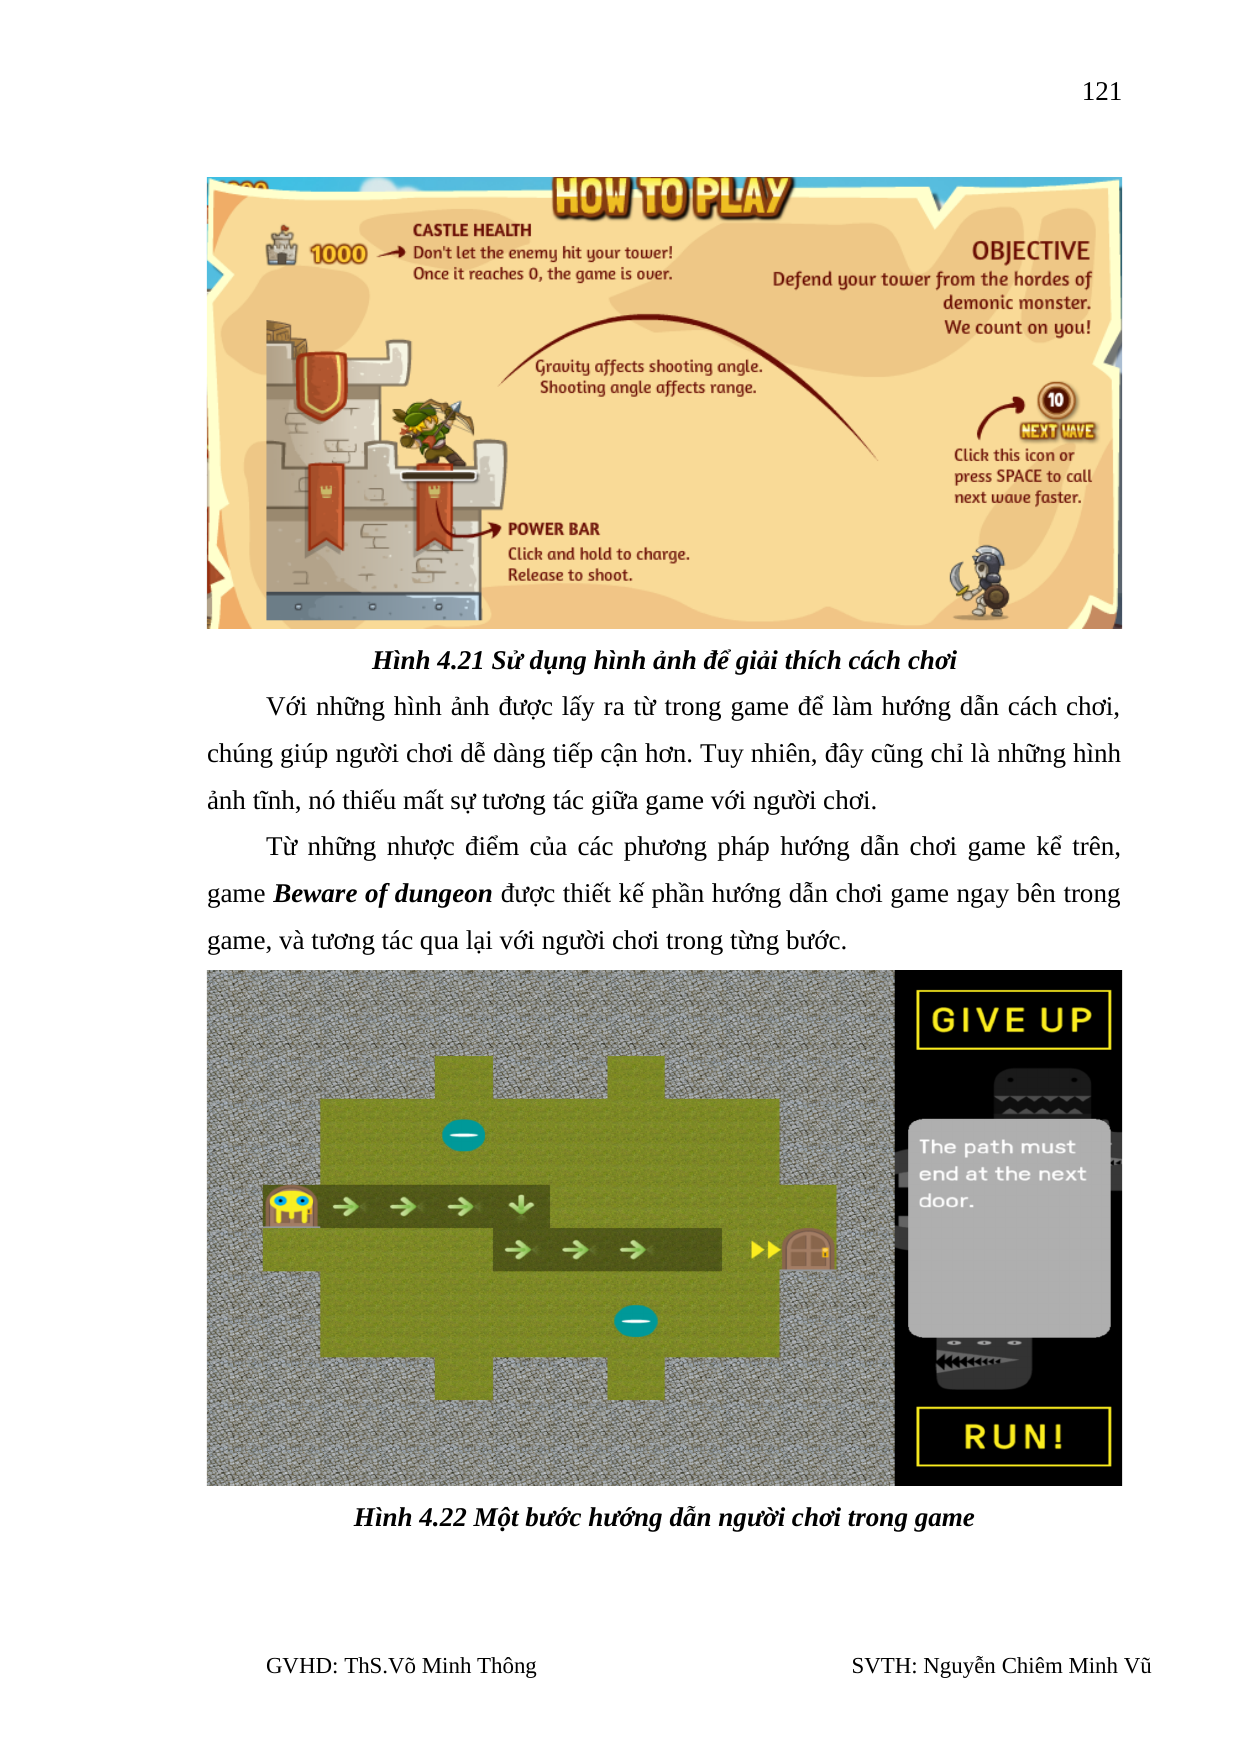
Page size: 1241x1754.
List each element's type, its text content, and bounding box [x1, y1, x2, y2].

subtitle Hình 4.21 Sử dụng hình ảnh để giải thích cách chơi [207, 644, 1122, 675]
subtitle Hình 4.22 Một bước hướng dẫn người chơi trong game [207, 1501, 1122, 1532]
picture [206, 970, 1123, 1486]
text Từ những nhược điểm của các phương pháp hướng dẫn chơi game kể trên, game Beware of dungeon được thiết kế phần hướng dẫn chơi game ngay bên trong game, và tương tác qua lại với người chơi trong từng bước. [207, 830, 1122, 955]
text Với những hình ảnh được lấy ra từ trong game để làm hướng dẫn cách chơi, chúng giúp người chơi dễ dàng tiếp cận hơn. Tuy nhiên, đây cũng chỉ là những hình ảnh tĩnh, nó thiếu mất sự tương tác giữa game với người chơi. [207, 690, 1122, 815]
picture [206, 177, 1123, 629]
